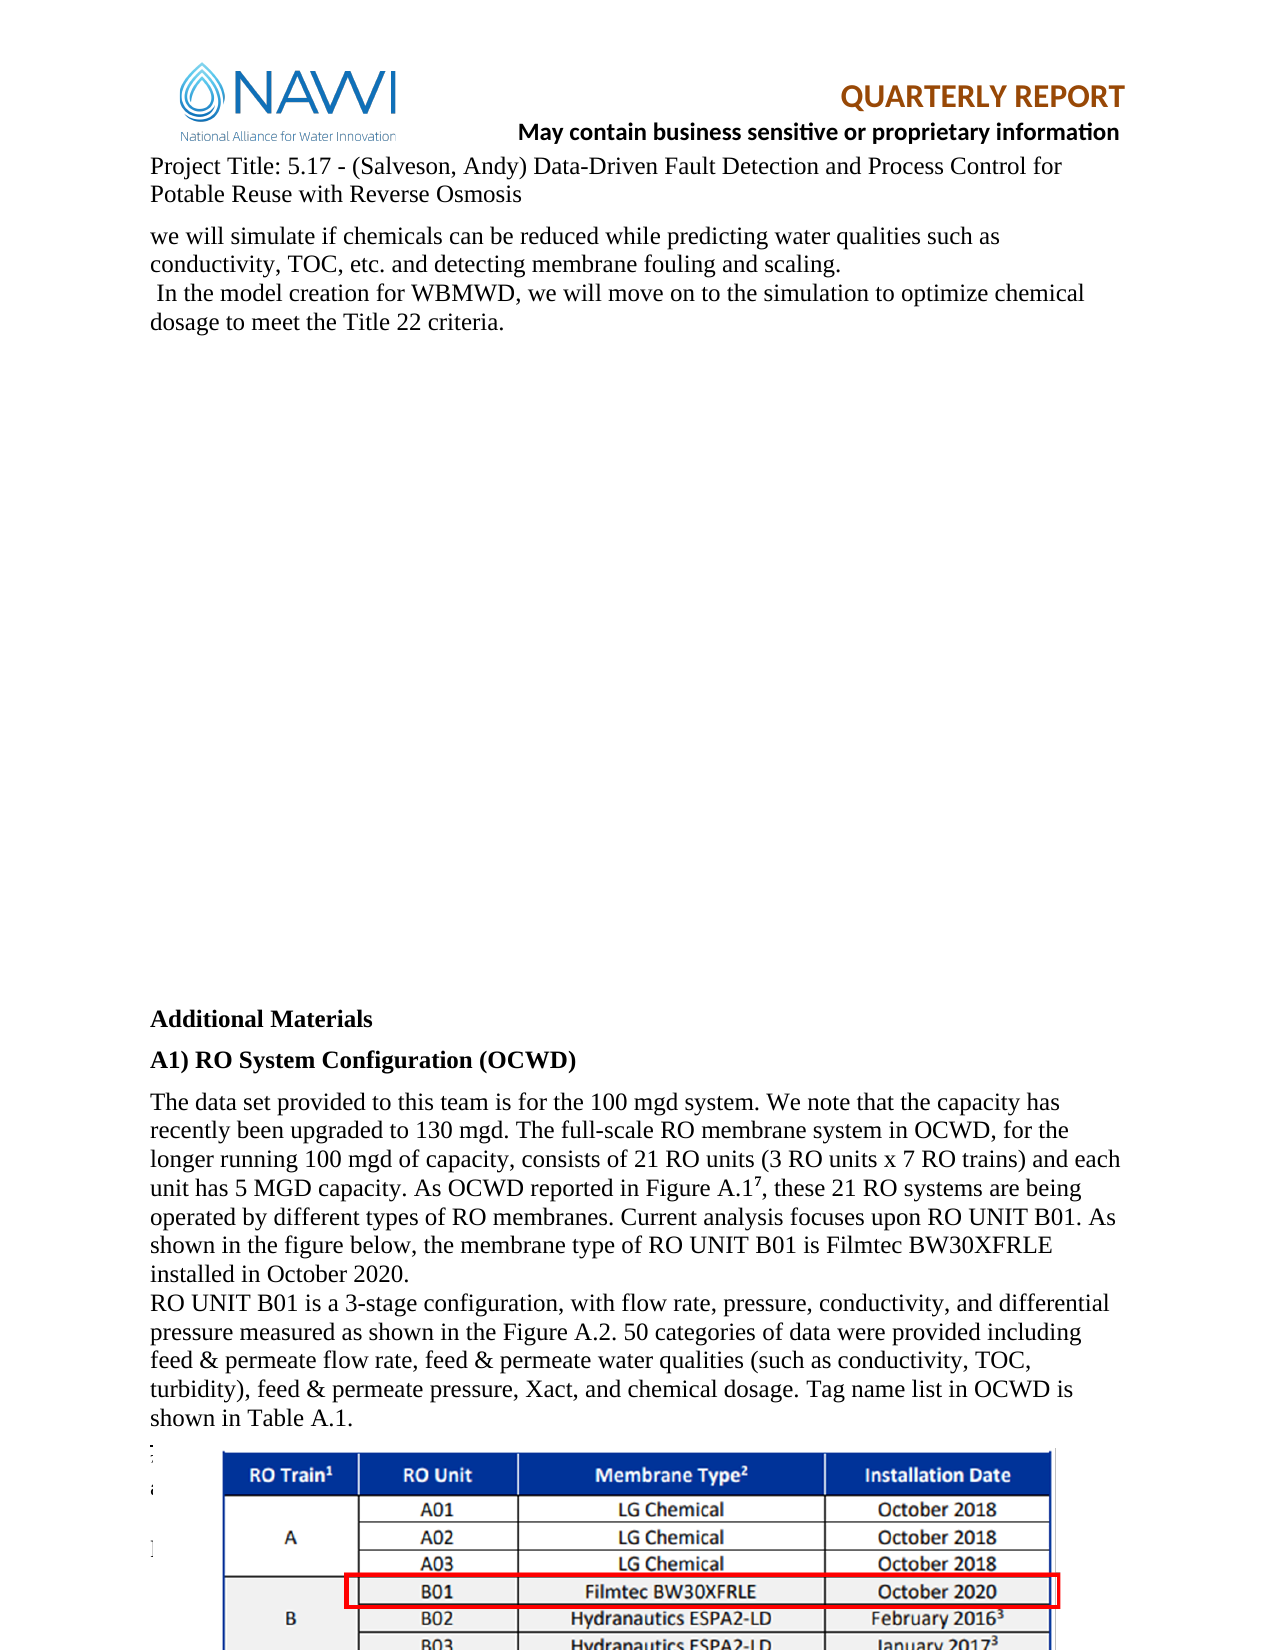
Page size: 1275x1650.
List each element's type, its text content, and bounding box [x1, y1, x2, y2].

picture [218, 1448, 1061, 1650]
list RO UNIT B01 is a 3-stage configuration, with flow rate, pressure, conductivity, and differential pressure measured as shown in the Figure A.2. 50 categories of data were provided including feed & permeate flow rate, feed & permeate water qualities (such as conductivity, TOC, turbidity), feed & permeate pressure, Xact, and chemical dosage. Tag name list in OCWD is shown in Table A.1. [150, 1288, 1125, 1432]
list The data set provided to this team is for the 100 mgd system. We note that the capacity has recently been upgraded to 130 mgd. The full-scale RO membrane system in OCWD, for the longer running 100 mgd of capacity, consists of 21 RO units (3 RO units x 7 RO trains) and each unit has 5 MGD capacity. As OCWD reported in Figure A.1, these 21 RO systems are being operated by different types of RO membranes. Current analysis focuses upon RO UNIT B01. As shown in the figure below, the membrane type of RO UNIT B01 is Filmtec BW30XFRLE installed in October 2020. [150, 1087, 1125, 1288]
subtitle Additional Materials [150, 1004, 1125, 1033]
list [150, 221, 1125, 278]
subtitle A1) RO System Configuration (OCWD) [150, 1045, 1125, 1074]
list In the model creation for WBMWD, we will move on to the simulation to optimize chemical dosage to meet the Title 22 criteria. [150, 278, 1125, 336]
